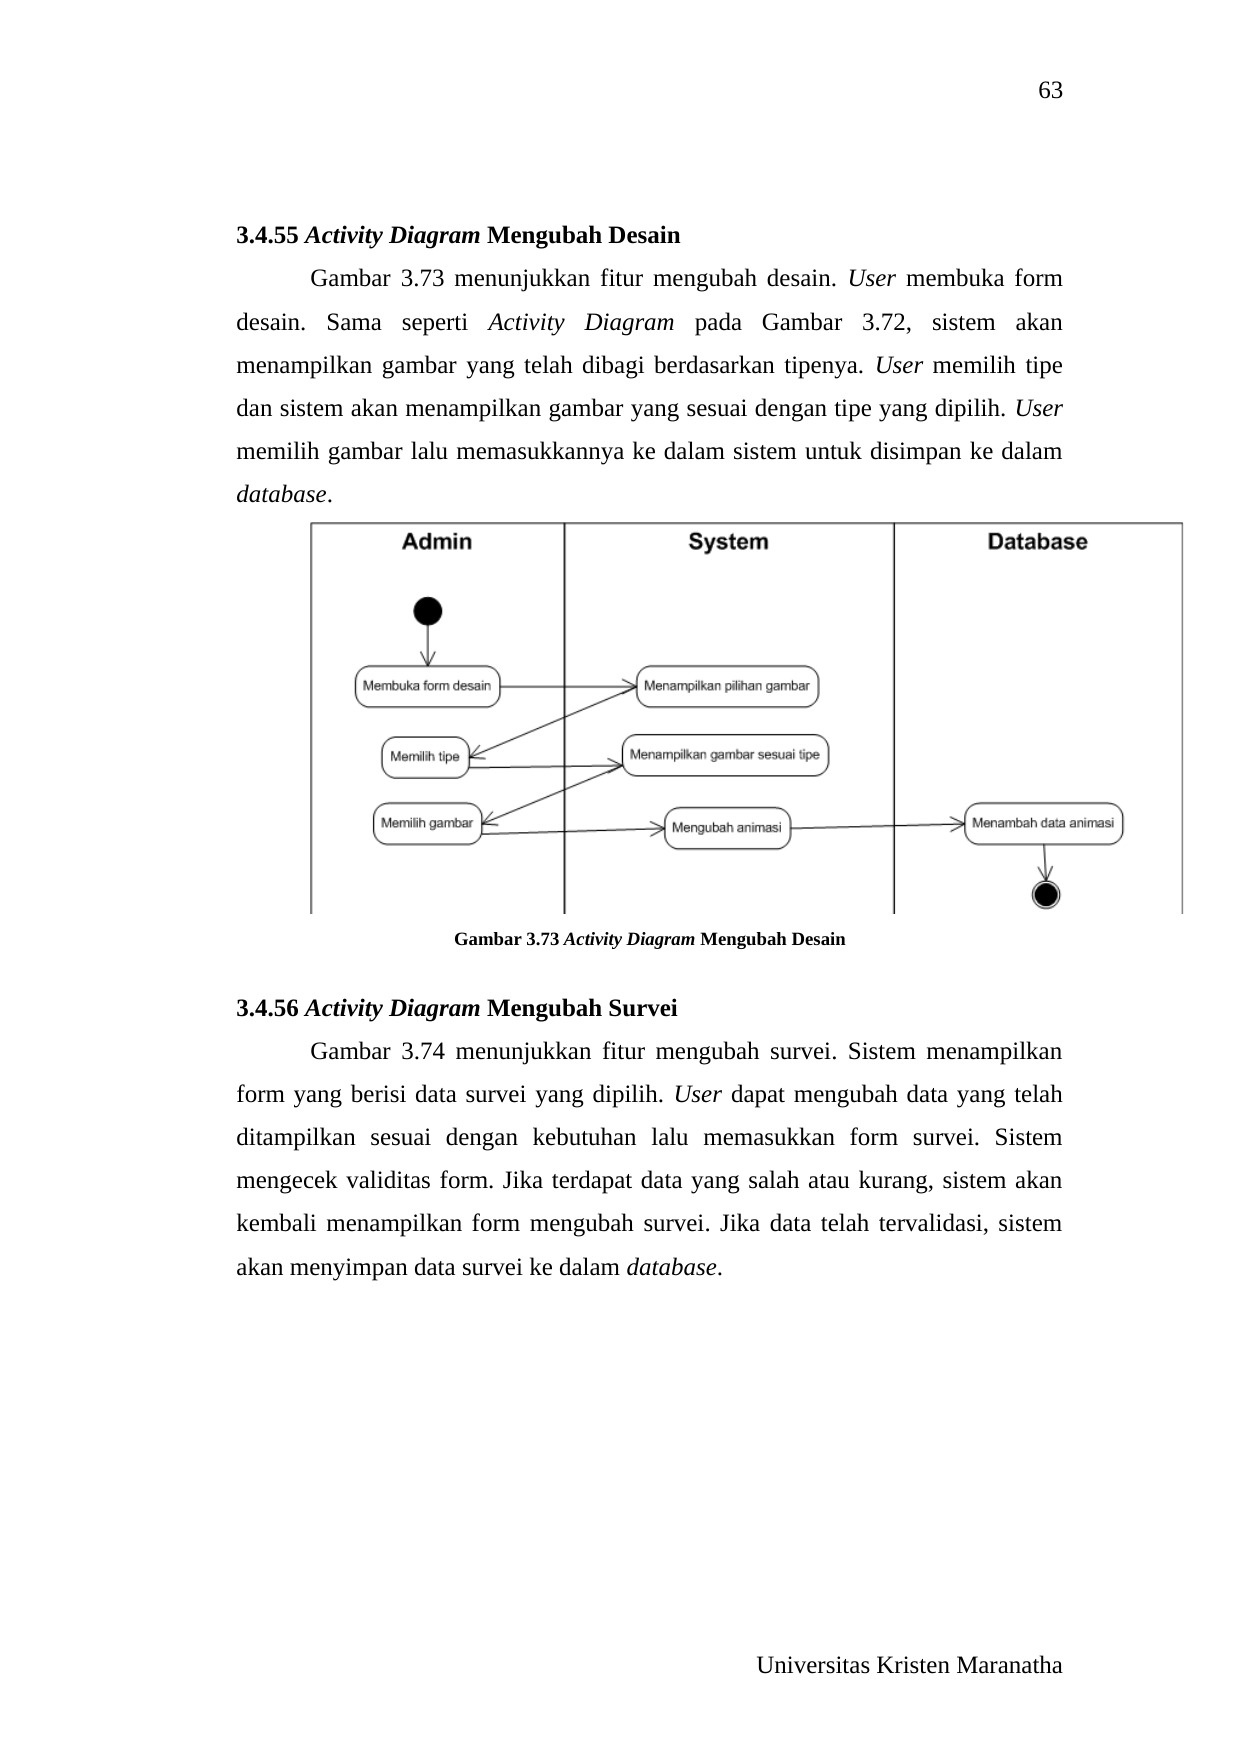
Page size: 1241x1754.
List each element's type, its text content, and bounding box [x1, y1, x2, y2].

subtitle Activity Diagram Mengubah Desain [236, 220, 1063, 249]
subtitle Activity Diagram Mengubah Survei [236, 993, 1063, 1022]
text Gambar 3.74 menunjukkan fitur mengubah survei. Sistem menampilkan form yang berisi data survei yang dipilih. User dapat mengubah data yang telah ditampilkan sesuai dengan kebutuhan lalu memasukkan form survei. Sistem mengecek validitas form. Jika terdapat data yang salah atau kurang, sistem akan kembali menampilkan form mengubah survei. Jika data telah tervalidasi, sistem akan menyimpan data survei ke dalam database. [236, 1036, 1063, 1280]
text Gambar 3.73 menunjukkan fitur mengubah desain. User membuka form desain. Sama seperti Activity Diagram pada Gambar 3.72, sistem akan menampilkan gambar yang telah dibagi berdasarkan tipenya. User memilih tipe dan sistem akan menampilkan gambar yang sesuai dengan tipe yang dipilih. User memilih gambar lalu memasukkannya ke dalam sistem untuk disimpan ke dalam database. [236, 263, 1063, 508]
picture [310, 522, 1184, 914]
